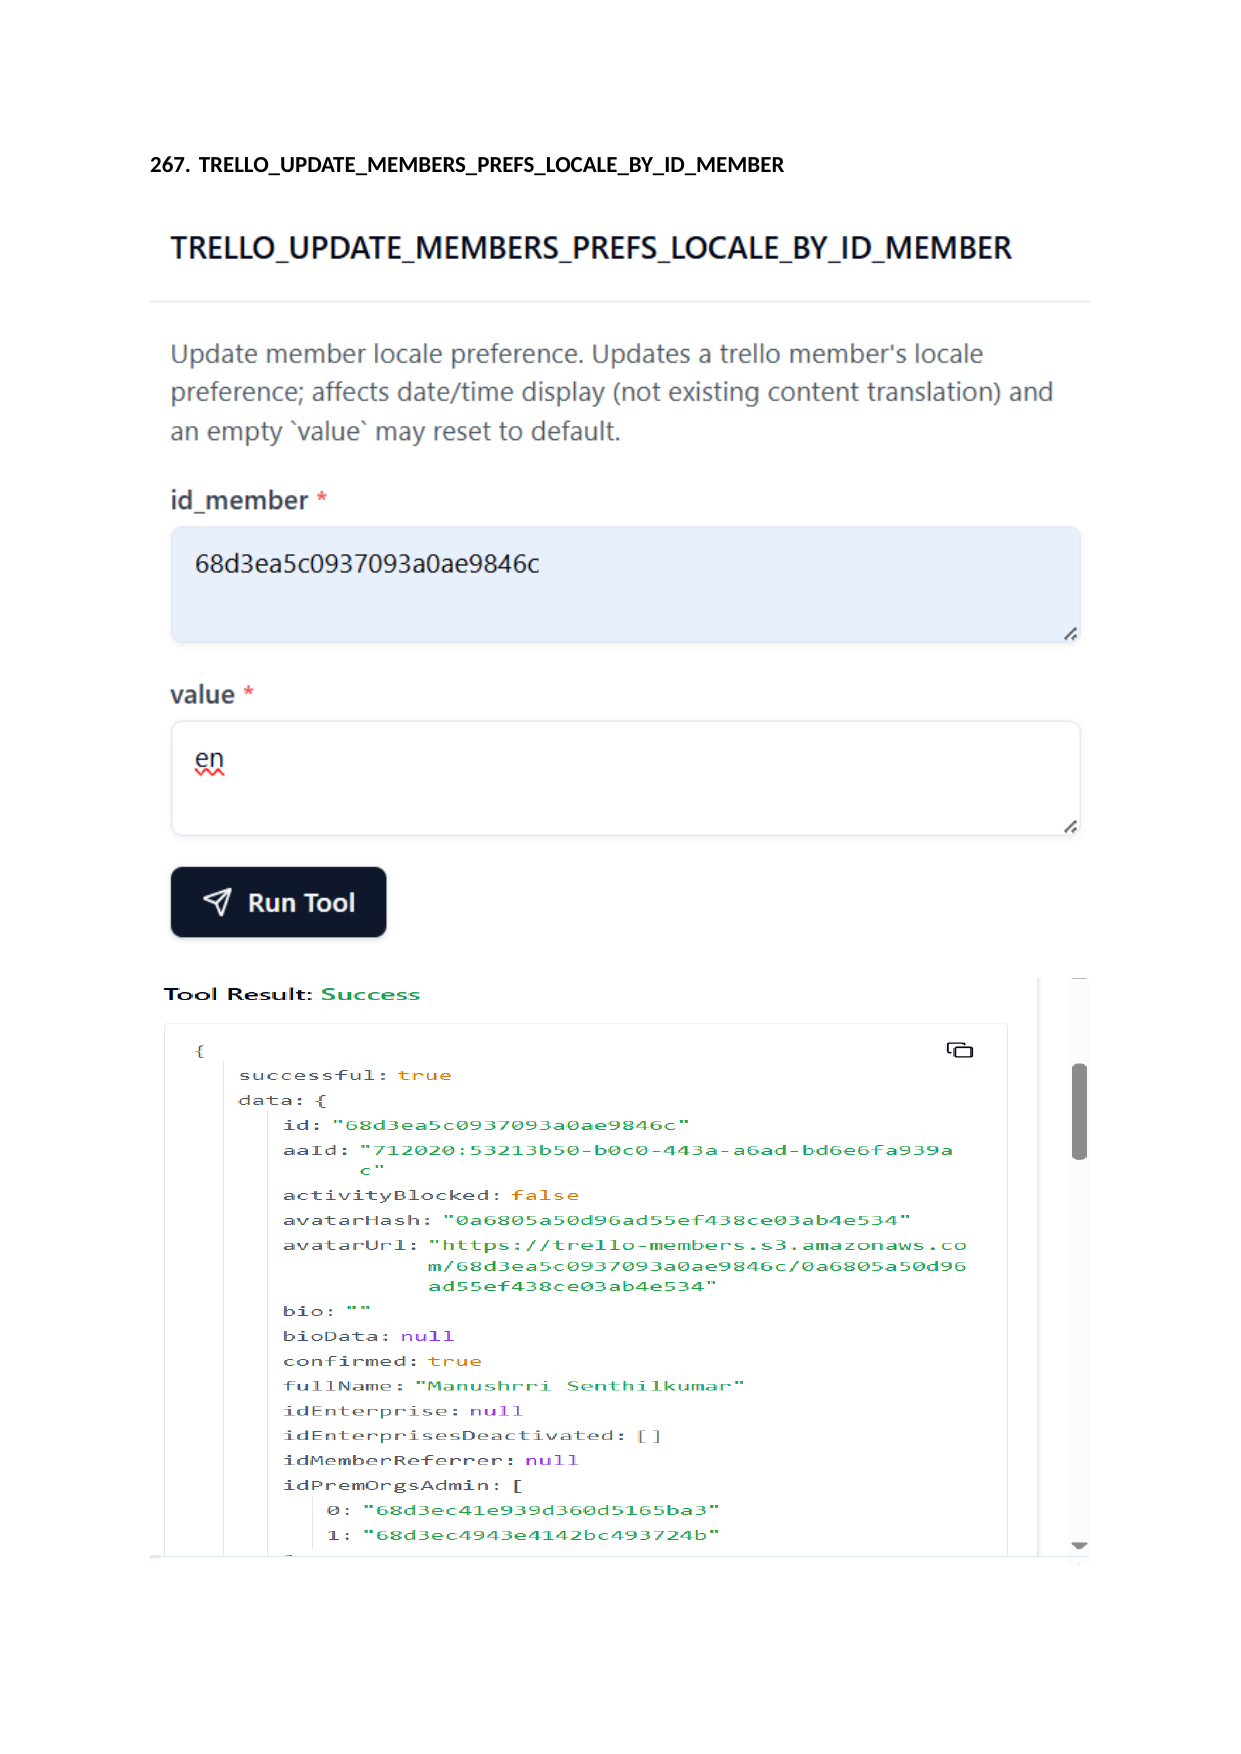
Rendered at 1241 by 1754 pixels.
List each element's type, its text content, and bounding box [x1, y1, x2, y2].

picture [150, 197, 1091, 960]
picture [150, 978, 1091, 1565]
text 267. TRELLO_UPDATE_MEMBERS_PREFS_LOCALE_BY_ID_MEMBER [150, 150, 1090, 178]
